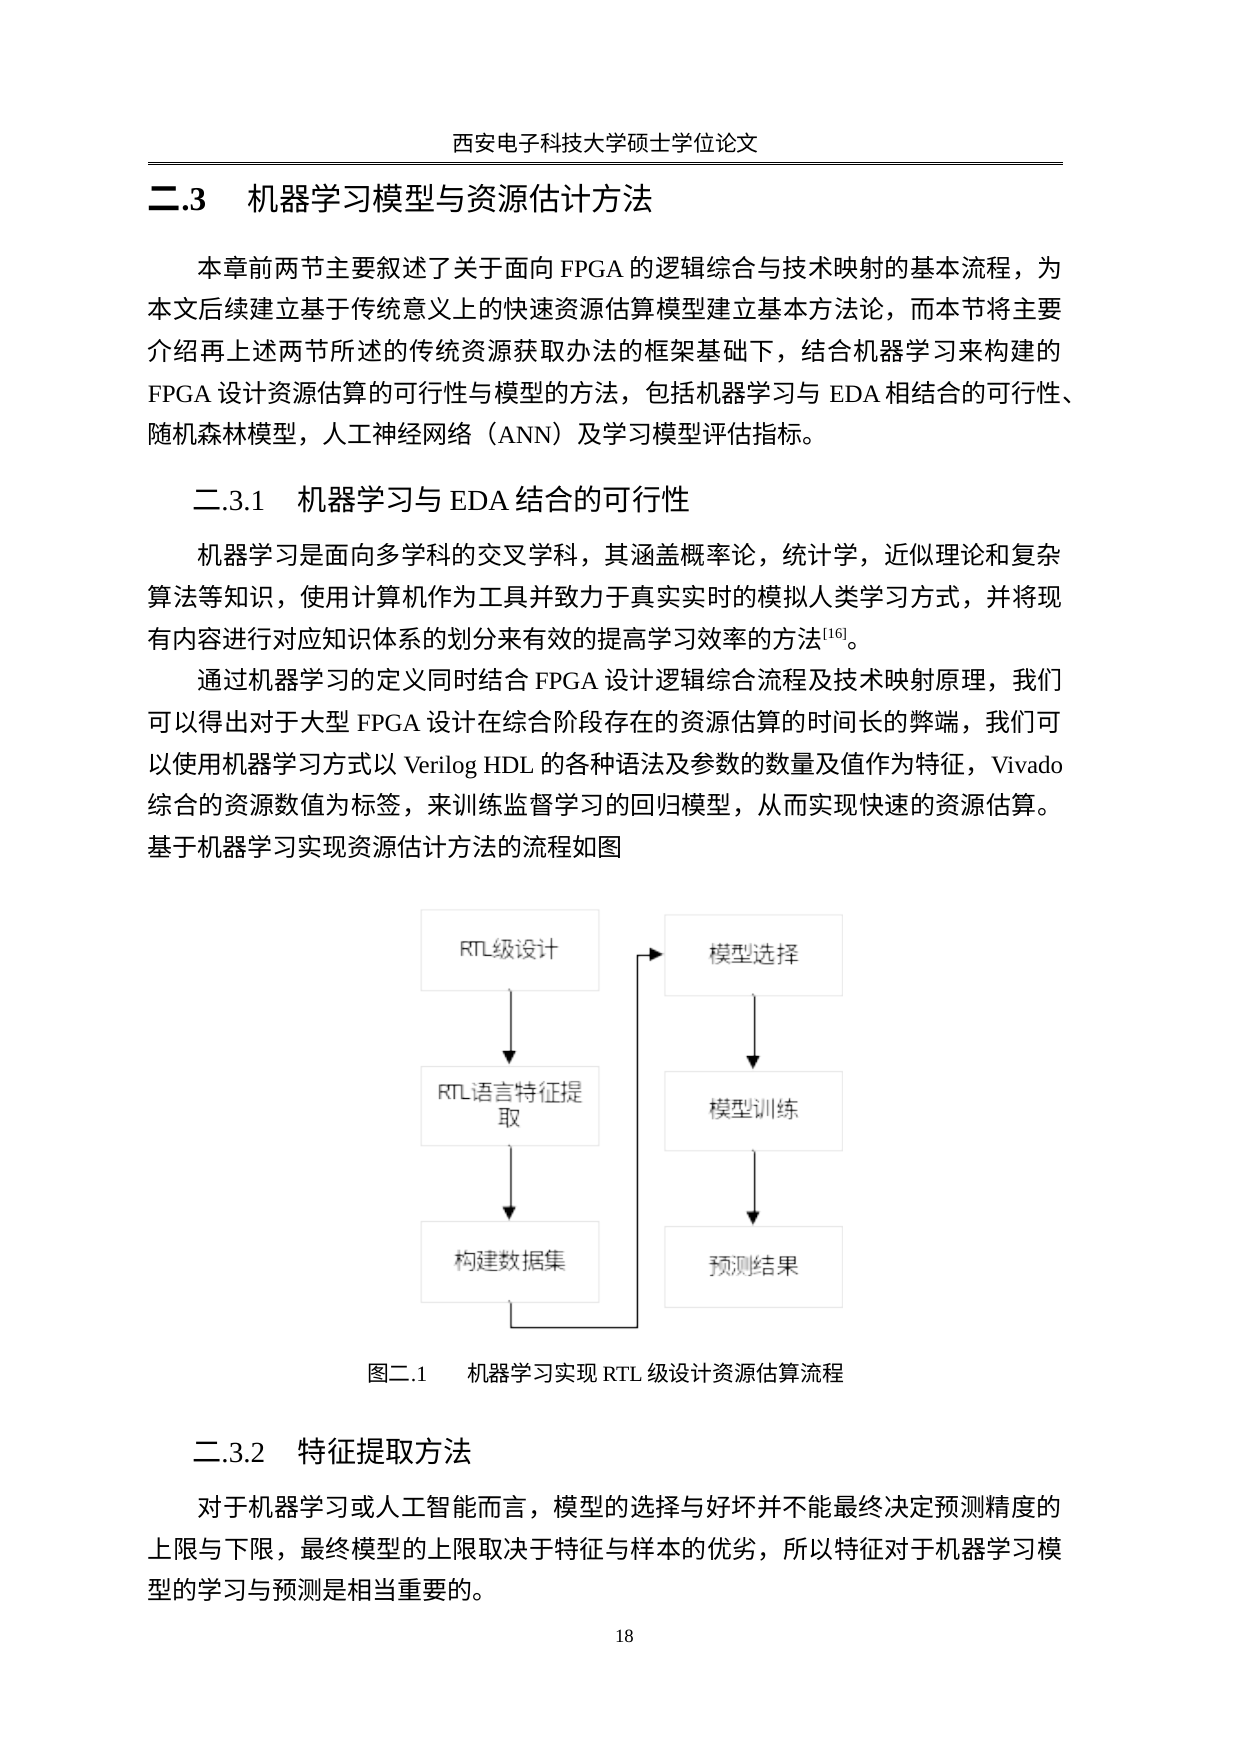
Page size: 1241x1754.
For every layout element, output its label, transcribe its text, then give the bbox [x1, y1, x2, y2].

text 通过机器学习的定义同时结合FPGA设计逻辑综合流程及技术映射原理，我们可以得出对于大型FPGA设计在综合阶段存在的资源估算的时间长的弊端，我们可以使用机器学习方式以Verilog HDL的各种语法及参数的数量及值作为特征，Vivado综合的资源数值为标签，来训练监督学习的回归模型，从而实现快速的资源估算。基于机器学习实现资源估计方法的流程如图 [148, 656, 1063, 865]
subtitle 特征提取方法 [192, 1429, 1063, 1471]
subtitle 机器学习模型与资源估计方法 [148, 177, 1063, 219]
text 机器学习实现RTL级设计资源估算流程 [148, 1356, 1063, 1388]
subtitle 机器学习与EDA结合的可行性 [192, 477, 1063, 519]
text 本章前两节主要叙述了关于面向FPGA的逻辑综合与技术映射的基本流程，为本文后续建立基于传统意义上的快速资源估算模型建立基本方法论，而本节将主要介绍再上述两节所述的传统资源获取办法的框架基础下，结合机器学习来构建的FPGA设计资源估算的可行性与模型的方法，包括机器学习与EDA相结合的可行性、随机森林模型，人工神经网络（ANN）及学习模型评估指标。 [148, 244, 1063, 452]
text 对于机器学习或人工智能而言，模型的选择与好坏并不能最终决定预测精度的上限与下限，最终模型的上限取决于特征与样本的优劣，所以特征对于机器学习模型的学习与预测是相当重要的。 [148, 1483, 1063, 1608]
text 机器学习是面向多学科的交叉学科，其涵盖概率论，统计学，近似理论和复杂算法等知识，使用计算机作为工具并致力于真实实时的模拟人类学习方式，并将现有内容进行对应知识体系的划分来有效的提高学习效率的方法[16]。 [148, 531, 1063, 656]
